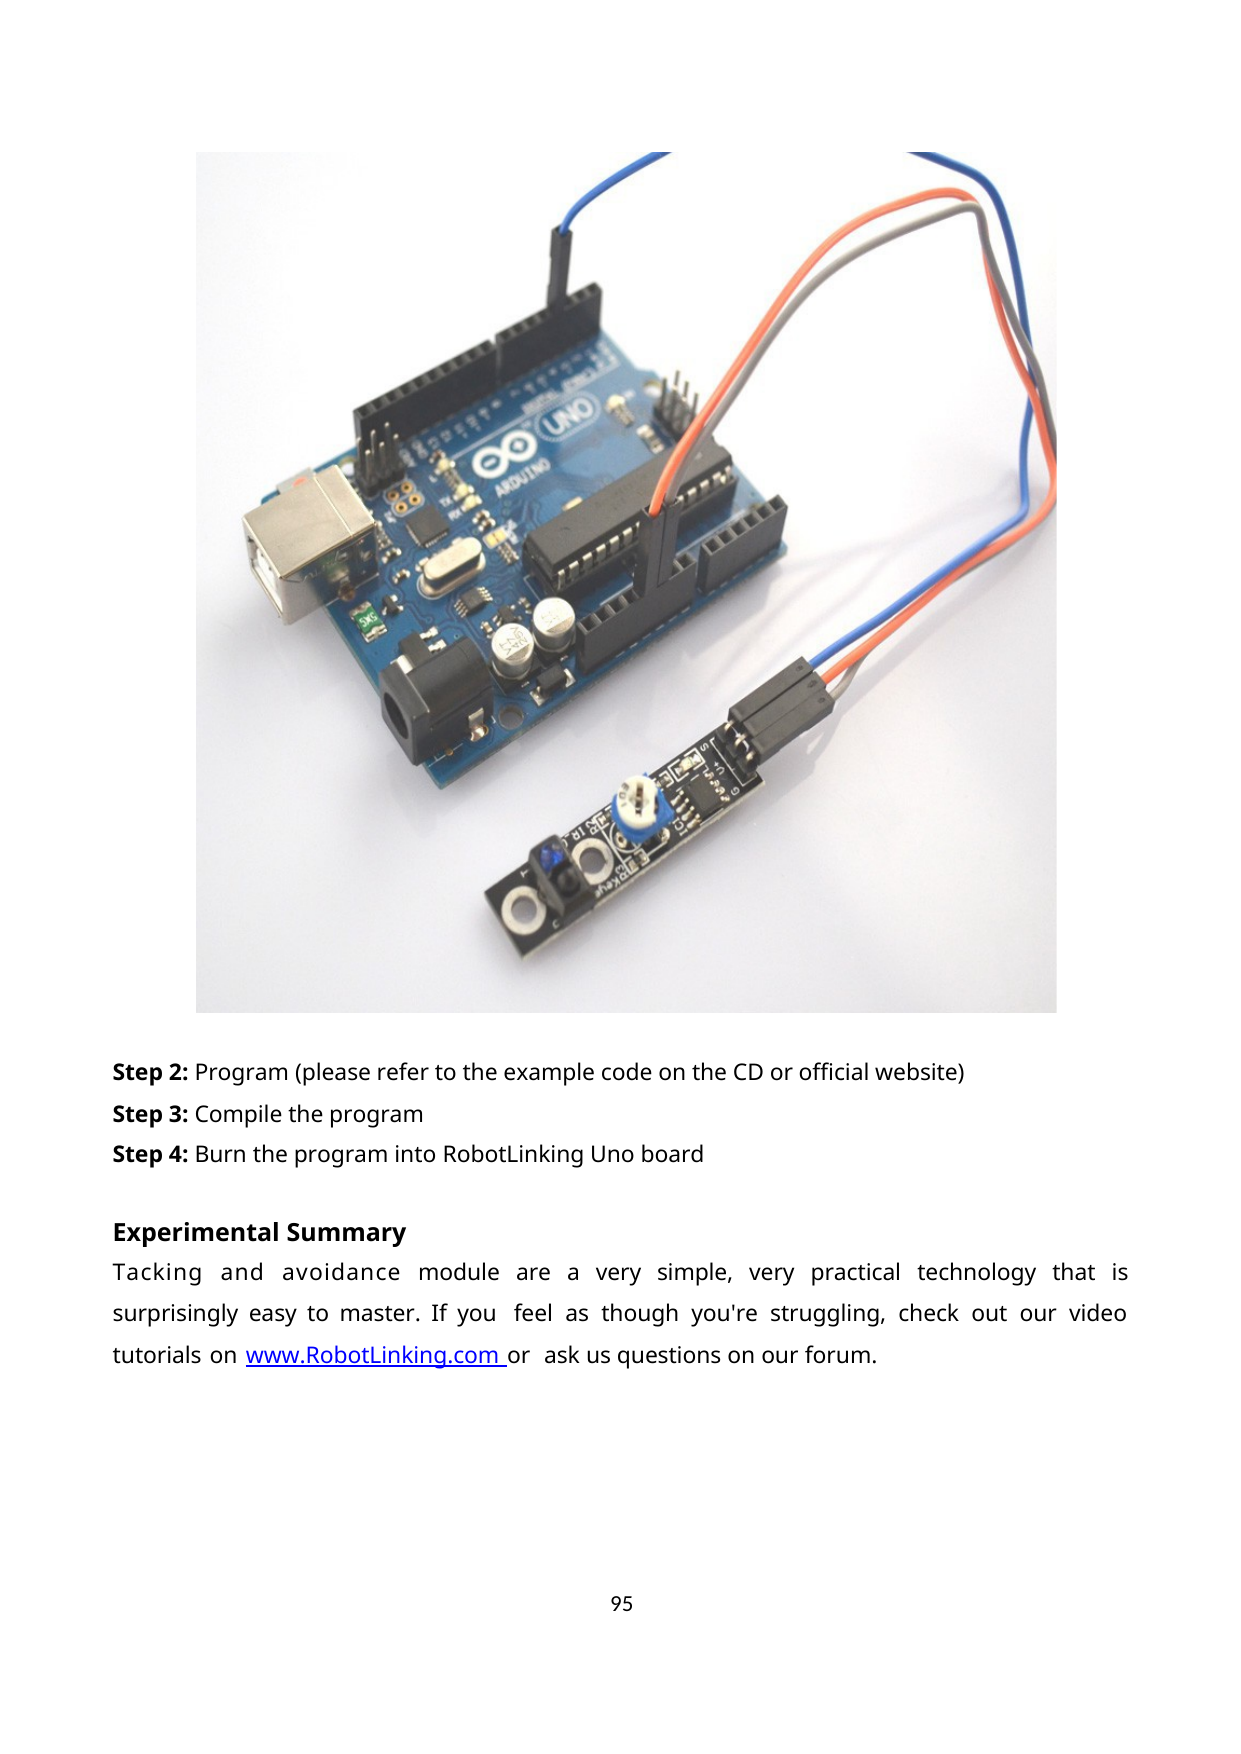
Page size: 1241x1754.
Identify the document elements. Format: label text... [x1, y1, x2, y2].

text Step 3: Compile the program [112, 1098, 1140, 1129]
text Step 4: Burn the program into RobotLinking Uno board [112, 1138, 1140, 1169]
subtitle Experimental Summary [112, 1215, 1140, 1249]
text Tacking and avoidance module are a very simple, very practical technology that is surprisingly easy to master. If you feel as though you're struggling, check out our video tutorials on www.RobotLinking.com or ask us questions on our forum. [112, 1256, 1128, 1370]
picture [196, 152, 1057, 1013]
text Step 2: Program (please refer to the example code on the CD or official website) [112, 1056, 1131, 1087]
